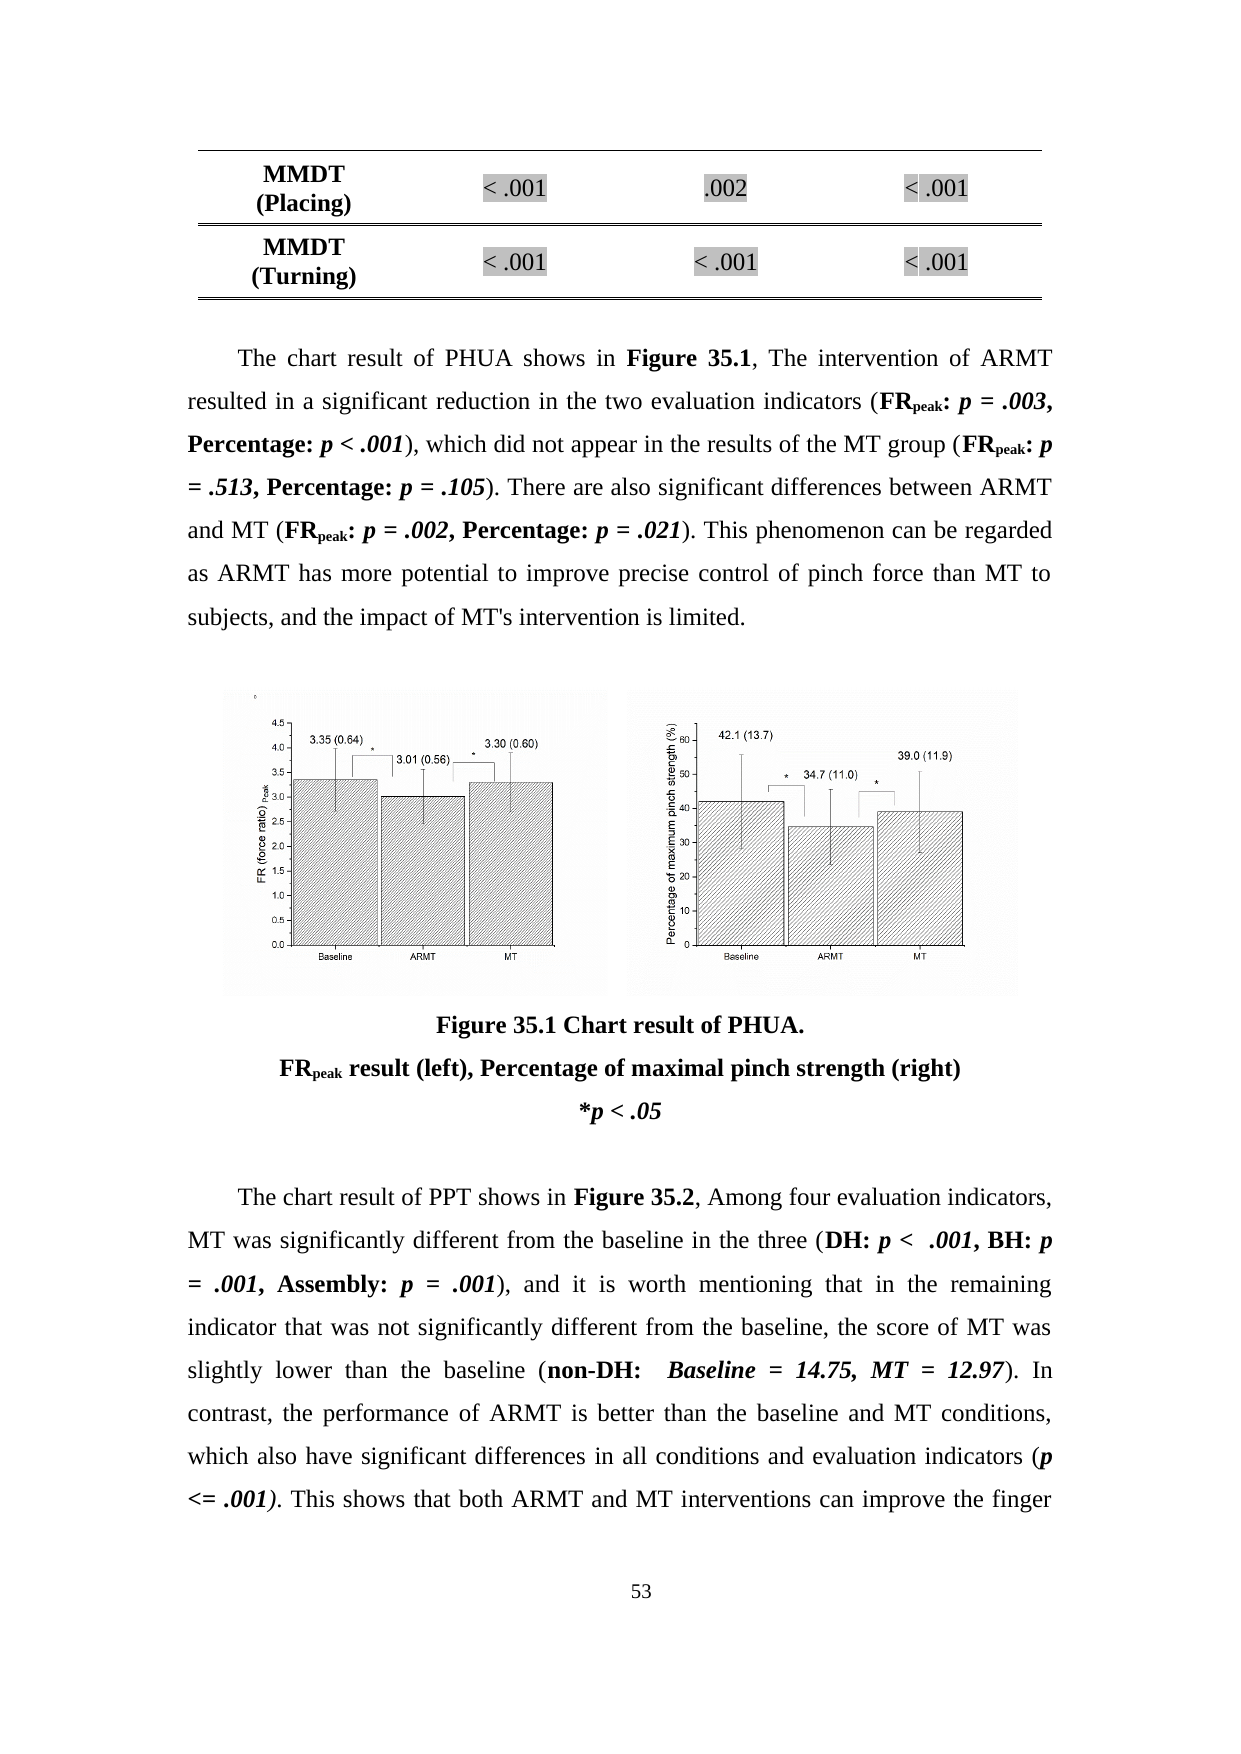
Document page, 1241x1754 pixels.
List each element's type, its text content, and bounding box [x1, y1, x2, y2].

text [187, 1182, 1053, 1513]
picture [626, 687, 1019, 996]
table_cell < .001 [831, 151, 1042, 223]
table_cell .002 [620, 151, 831, 223]
text FRpeak result (left), Percentage of maximal pinch strength (right) [187, 1053, 1053, 1082]
table_cell MMDT (Turning) [198, 226, 409, 297]
table_cell < .001 [409, 151, 620, 223]
table_cell < .001 [409, 226, 620, 297]
text Figure 35.1 Chart result of PHUA. [187, 1010, 1053, 1039]
table_cell < .001 [620, 226, 831, 297]
picture [222, 687, 608, 996]
text The chart result of PHUA shows in Figure 35.1, The intervention of ARMT resulted in a significant reduction in the two evaluation indicators (FRpeak: p = .003, Percentage: p < .001), which did not appear in the results of the MT group (FRpeak: p = .513, Percentage: p = .105). There are also significant differences between ARMT and MT (FRpeak: p = .002, Percentage: p = .021). This phenomenon can be regarded as ARMT has more potential to improve precise control of pinch force than MT to subjects, and the impact of MT's intervention is limited. [187, 343, 1053, 630]
text *p < .05 [187, 1096, 1053, 1125]
table_cell < .001 [831, 226, 1042, 297]
table_cell MMDT (Placing) [198, 151, 409, 223]
